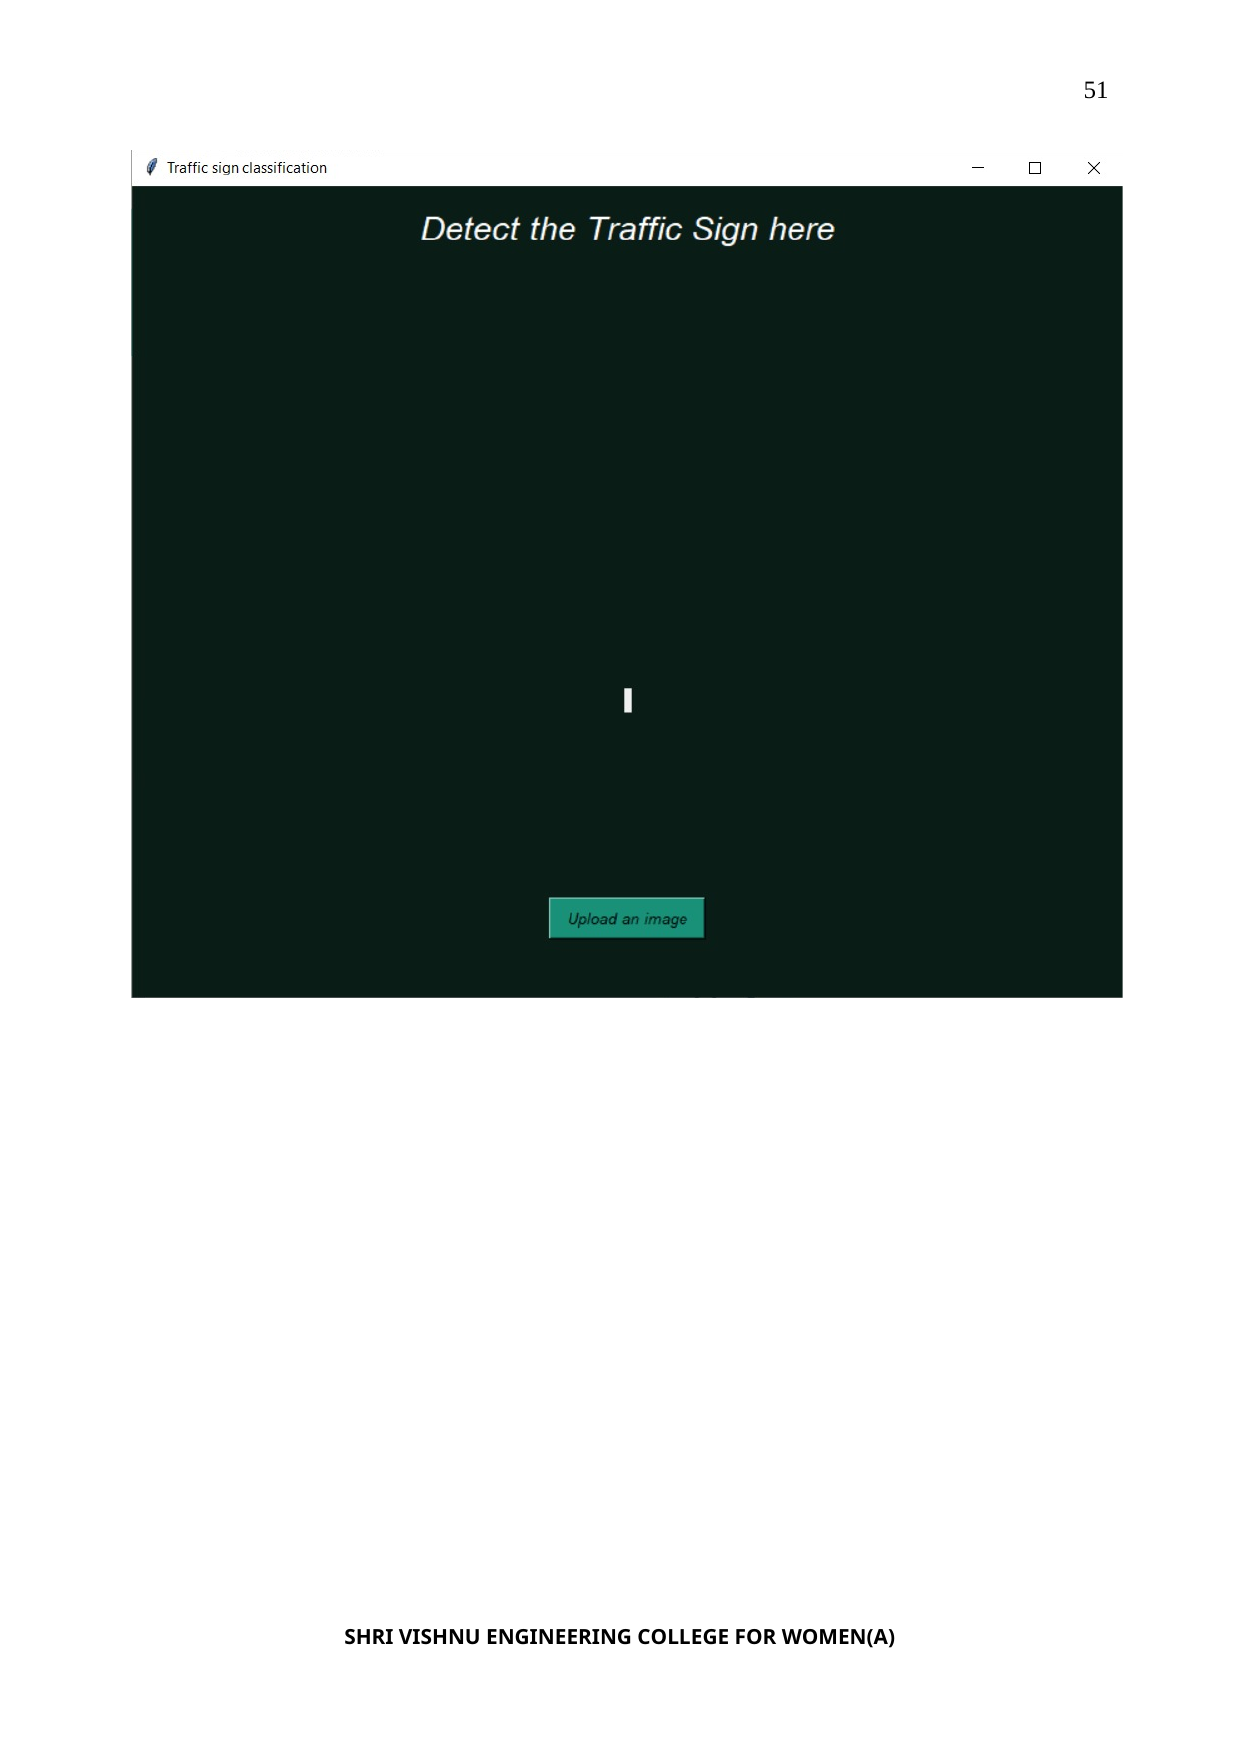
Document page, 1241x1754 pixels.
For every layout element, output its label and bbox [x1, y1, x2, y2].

picture [131, 150, 1123, 998]
